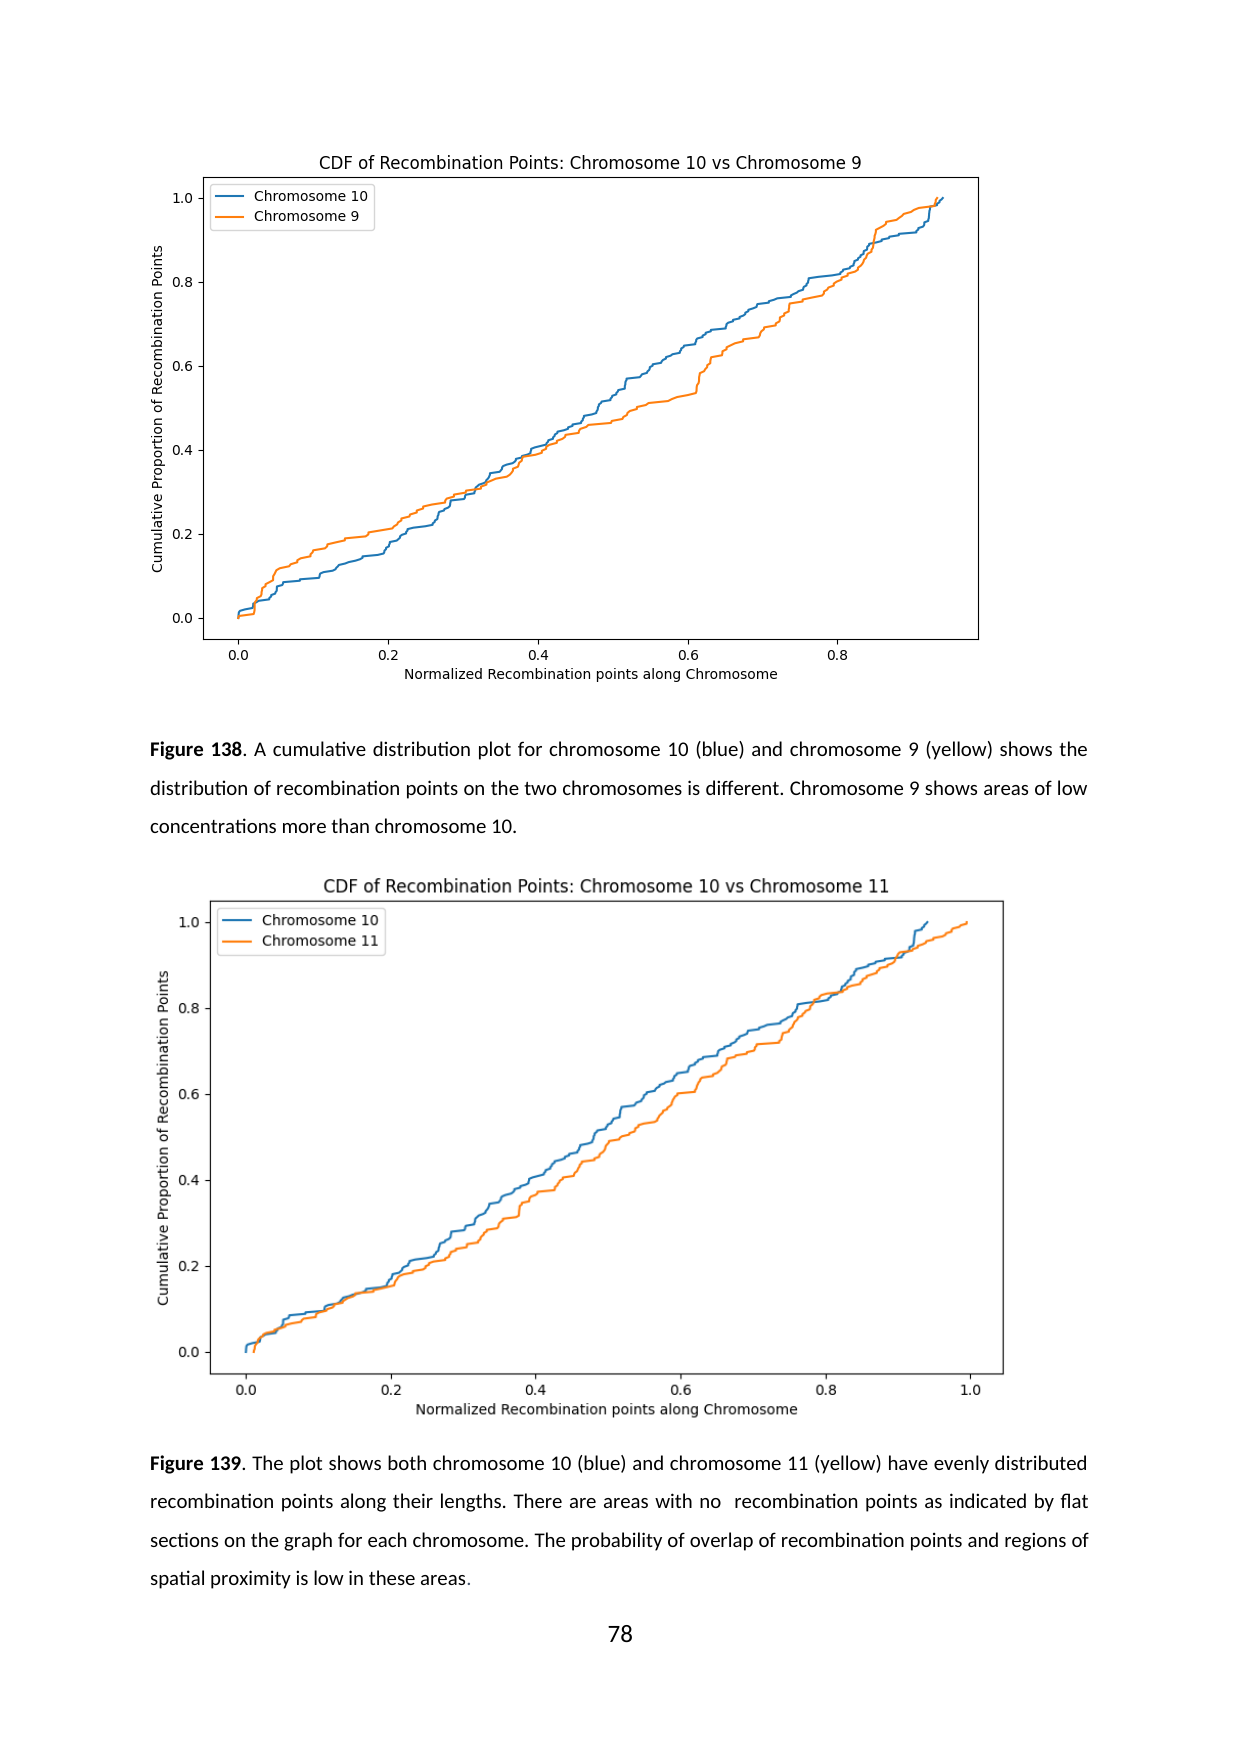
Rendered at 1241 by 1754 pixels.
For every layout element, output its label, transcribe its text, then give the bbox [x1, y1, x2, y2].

text Figure 138. A cumulative distribution plot for chromosome 10 (blue) and chromosome 9 (yellow) shows the distribution of recombination points on the two chromosomes is different. Chromosome 9 shows areas of low concentrations more than chromosome 10. [150, 737, 1090, 838]
picture [150, 150, 992, 705]
text Figure 139. The plot shows both chromosome 10 (blue) and chromosome 11 (yellow) have evenly distributed recombination points along their lengths. There are areas with no recombination points as indicated by flat sections on the graph for each chromosome. The probability of overlap of recombination points and regions of spatial proximity is low in these areas. [150, 1451, 1090, 1590]
picture [150, 871, 1015, 1419]
